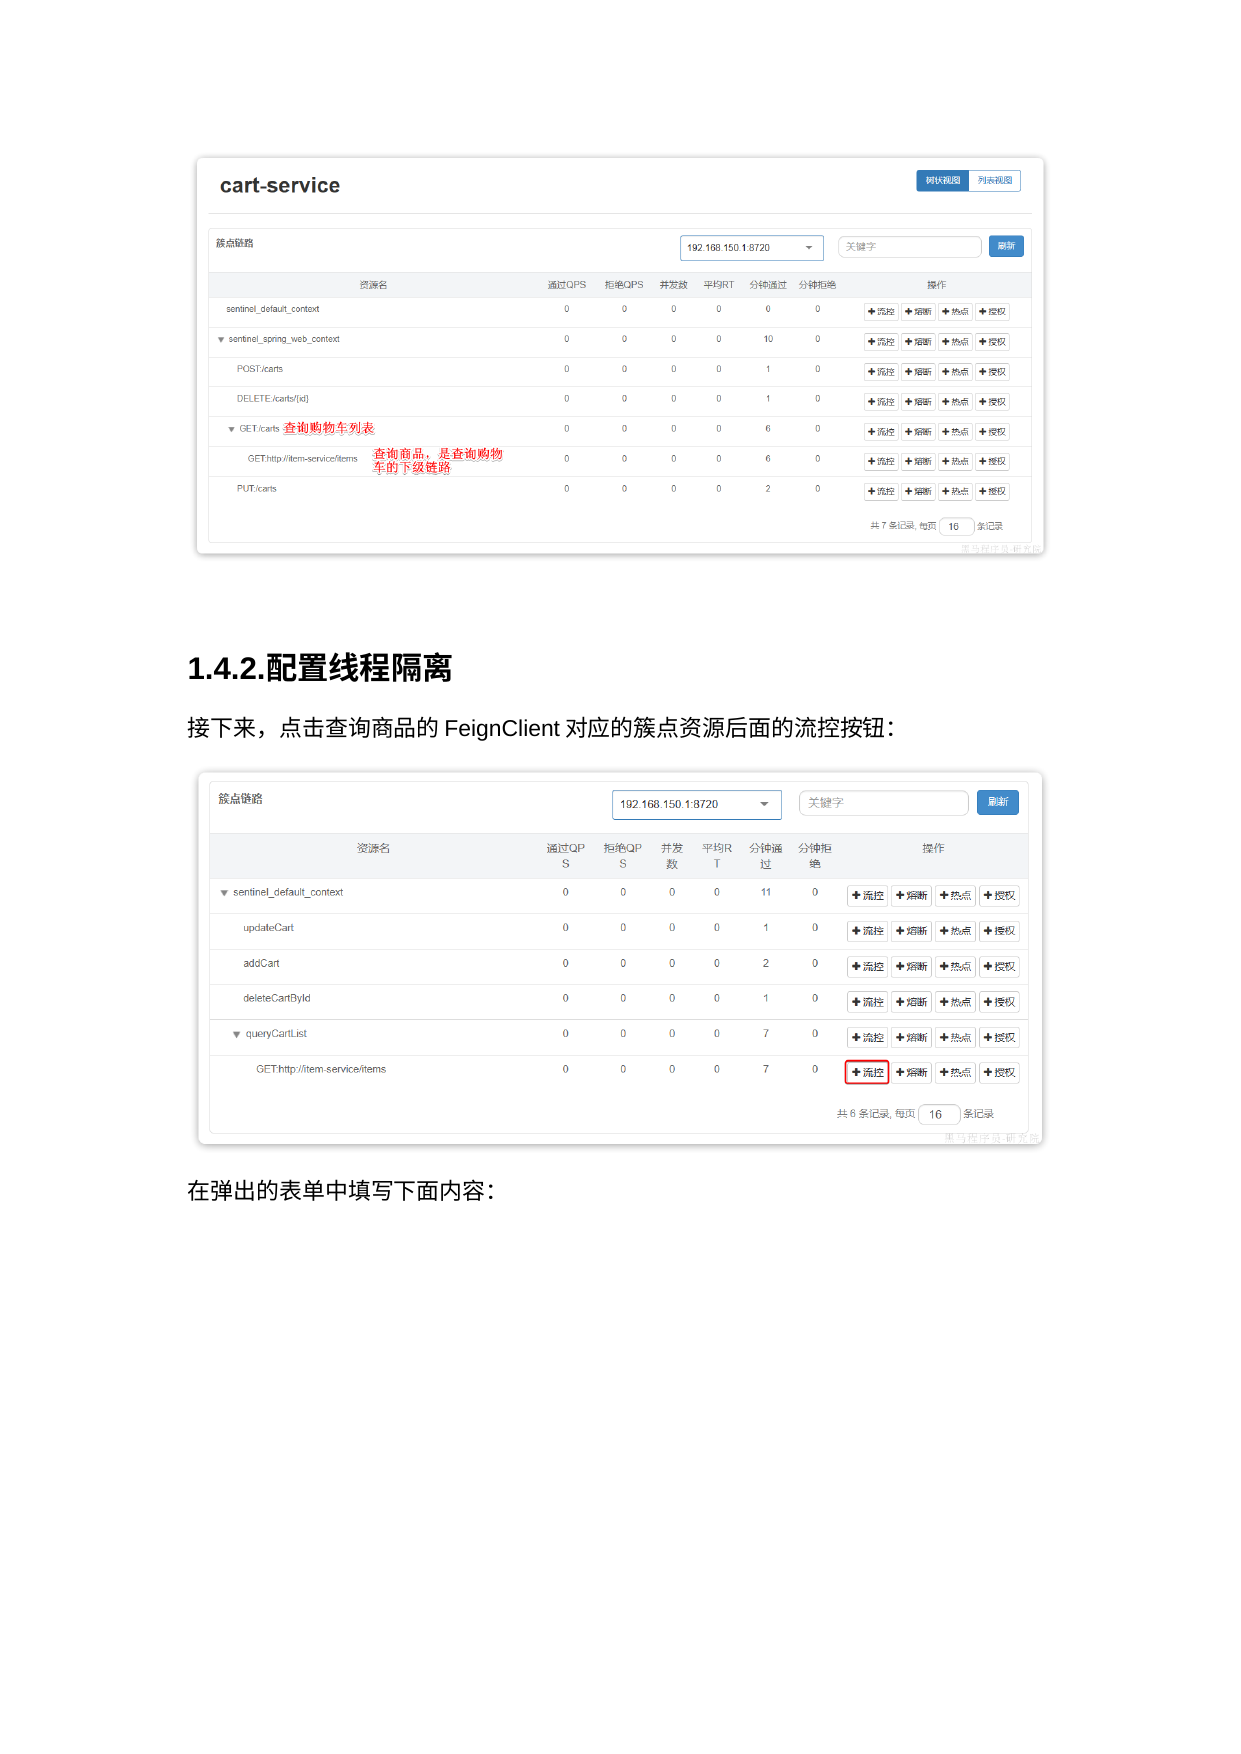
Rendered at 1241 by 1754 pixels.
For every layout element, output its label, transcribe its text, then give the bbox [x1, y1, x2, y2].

picture [188, 762, 1052, 1155]
text 在弹出的表单中填写下面内容： [187, 1172, 1053, 1206]
text 1.4.2.配置线程隔离 [187, 643, 1053, 689]
picture [188, 150, 1052, 563]
text 接下来，点击查询商品的FeignClient对应的簇点资源后面的流控按钮： [187, 710, 1053, 743]
